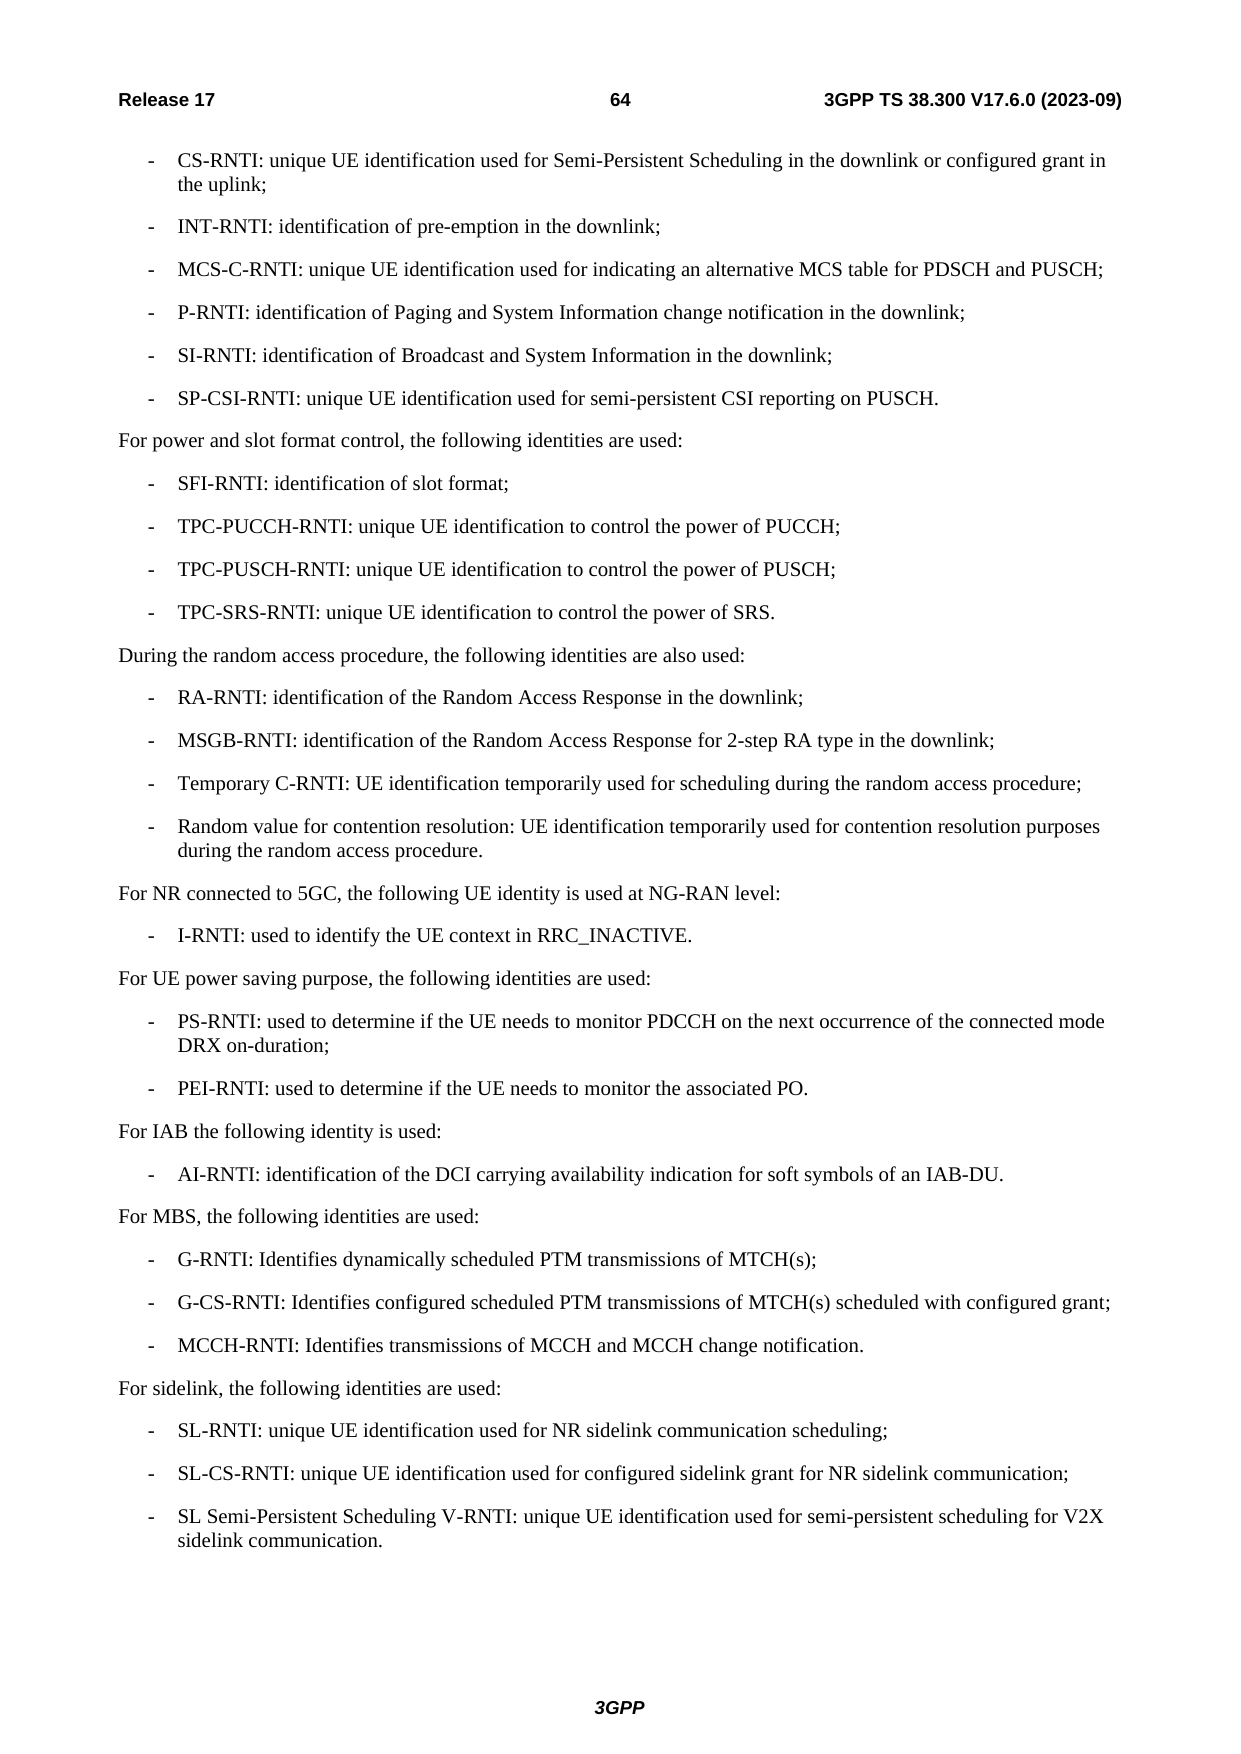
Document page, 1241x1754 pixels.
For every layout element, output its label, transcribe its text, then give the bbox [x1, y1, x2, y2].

text - G-CS-RNTI: Identifies configured scheduled PTM transmissions of MTCH(s) scheduled with configured grant; [148, 1290, 1122, 1314]
text - MCS-C-RNTI: unique UE identification used for indicating an alternative MCS table for PDSCH and PUSCH; [148, 257, 1122, 281]
text - Random value for contention resolution: UE identification temporarily used for contention resolution purposes during the random access procedure. [148, 814, 1122, 862]
text - SI-RNTI: identification of Broadcast and System Information in the downlink; [148, 343, 1122, 367]
text - SL Semi-Persistent Scheduling V-RNTI: unique UE identification used for semi-persistent scheduling for V2X sidelink communication. [148, 1504, 1122, 1552]
text - PS-RNTI: used to determine if the UE needs to monitor PDCCH on the next occurrence of the connected mode DRX on-duration; [148, 1009, 1122, 1057]
text - SP-CSI-RNTI: unique UE identification used for semi-persistent CSI reporting on PUSCH. [148, 386, 1122, 410]
text For power and slot format control, the following identities are used: [118, 428, 1122, 452]
text - RA-RNTI: identification of the Random Access Response in the downlink; [148, 685, 1122, 709]
text - MSGB-RNTI: identification of the Random Access Response for 2-step RA type in the downlink; [148, 728, 1122, 752]
text - P-RNTI: identification of Paging and System Information change notification in the downlink; [148, 300, 1122, 324]
text - SL-RNTI: unique UE identification used for NR sidelink communication scheduling; [148, 1418, 1122, 1442]
text - TPC-PUSCH-RNTI: unique UE identification to control the power of PUSCH; [148, 557, 1122, 581]
text For UE power saving purpose, the following identities are used: [118, 966, 1122, 990]
text For IAB the following identity is used: [118, 1119, 1122, 1143]
text - INT-RNTI: identification of pre-emption in the downlink; [148, 214, 1122, 238]
text During the random access procedure, the following identities are also used: [118, 642, 1122, 667]
text For MBS, the following identities are used: [118, 1204, 1122, 1228]
text - TPC-PUCCH-RNTI: unique UE identification to control the power of PUCCH; [148, 514, 1122, 538]
text - SL-CS-RNTI: unique UE identification used for configured sidelink grant for NR sidelink communication; [148, 1461, 1122, 1485]
text For sidelink, the following identities are used: [118, 1376, 1122, 1400]
text - MCCH-RNTI: Identifies transmissions of MCCH and MCCH change notification. [148, 1333, 1122, 1357]
text - I-RNTI: used to identify the UE context in RRC_INACTIVE. [148, 923, 1122, 947]
text - CS-RNTI: unique UE identification used for Semi-Persistent Scheduling in the downlink or configured grant in the uplink; [148, 147, 1122, 196]
text - PEI-RNTI: used to determine if the UE needs to monitor the associated PO. [148, 1076, 1122, 1100]
text - SFI-RNTI: identification of slot format; [148, 471, 1122, 495]
text For NR connected to 5GC, the following UE identity is used at NG-RAN level: [118, 881, 1122, 905]
text - TPC-SRS-RNTI: unique UE identification to control the power of SRS. [148, 600, 1122, 624]
text - AI-RNTI: identification of the DCI carrying availability indication for soft symbols of an IAB-DU. [148, 1162, 1122, 1186]
text - Temporary C-RNTI: UE identification temporarily used for scheduling during the random access procedure; [148, 771, 1122, 795]
text - G-RNTI: Identifies dynamically scheduled PTM transmissions of MTCH(s); [148, 1247, 1122, 1271]
